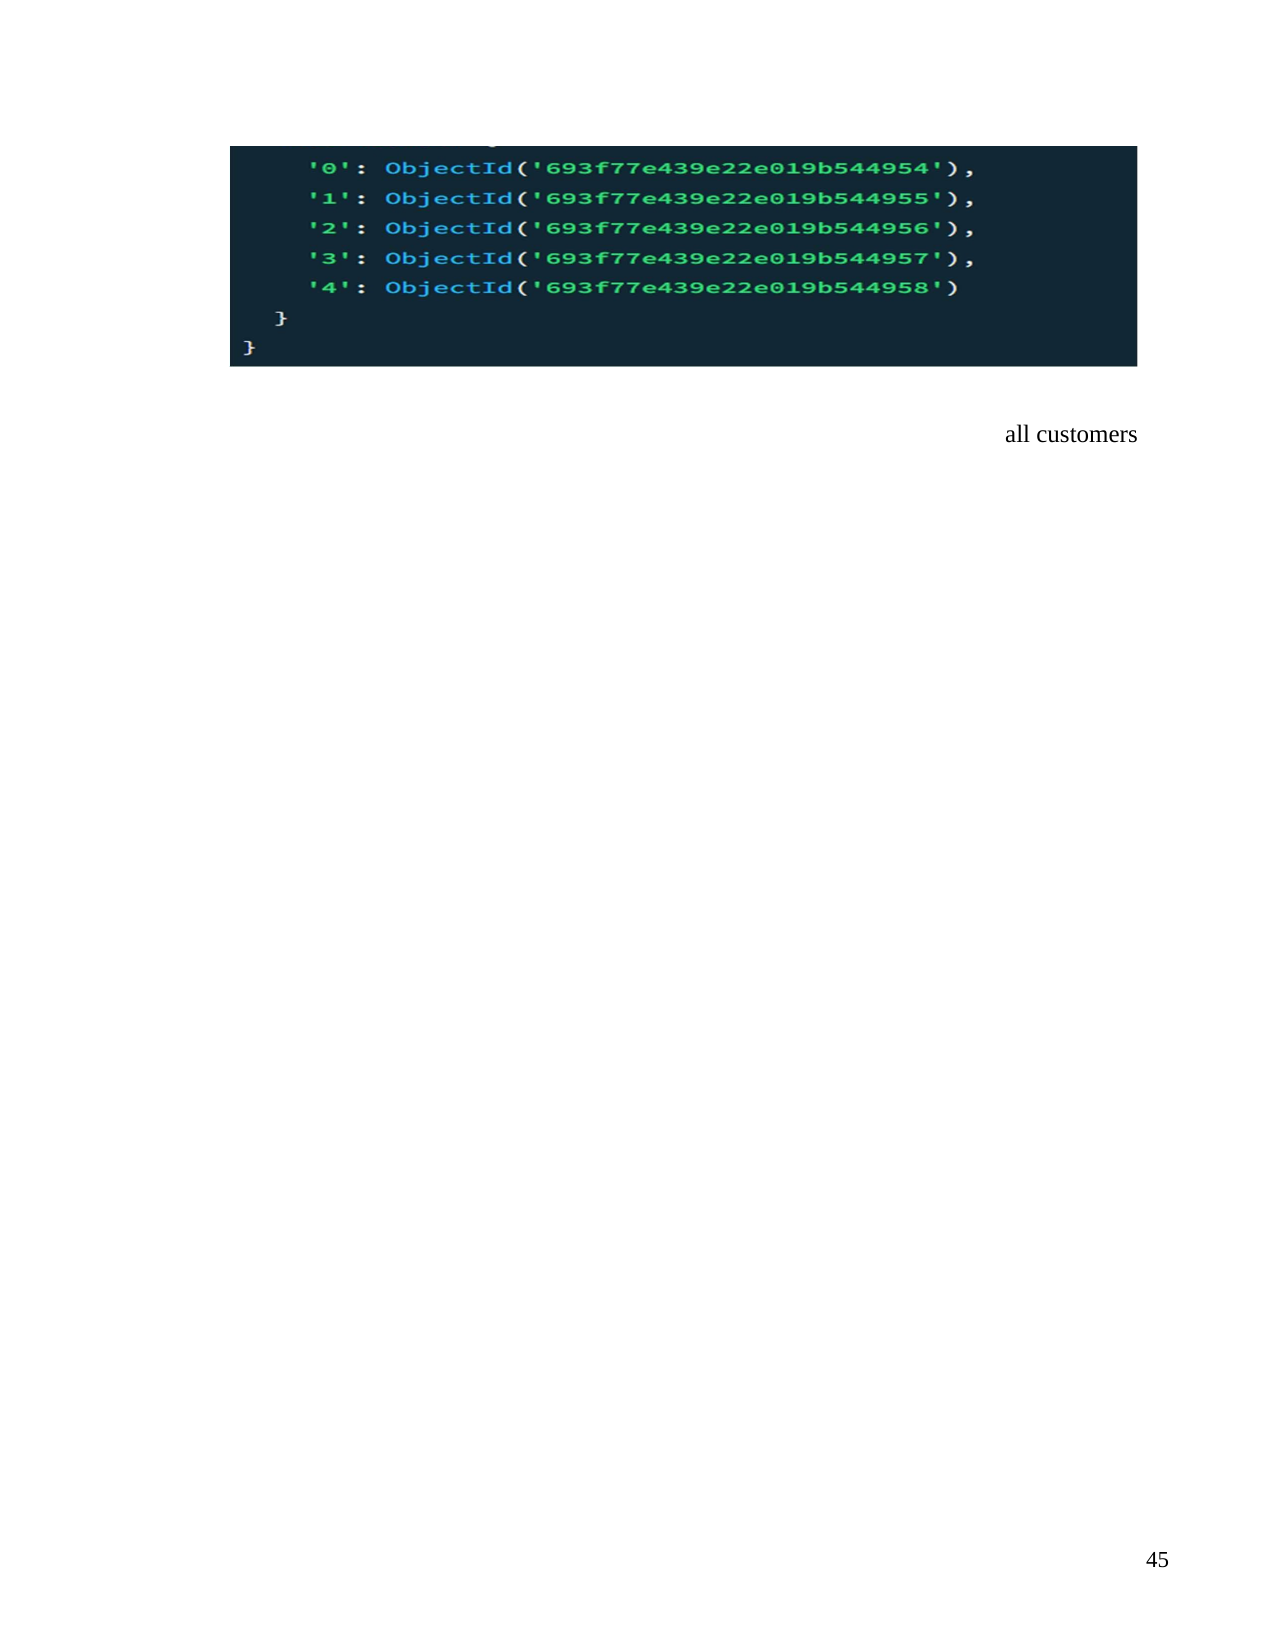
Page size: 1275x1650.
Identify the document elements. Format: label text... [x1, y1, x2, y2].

picture [229, 146, 1138, 367]
